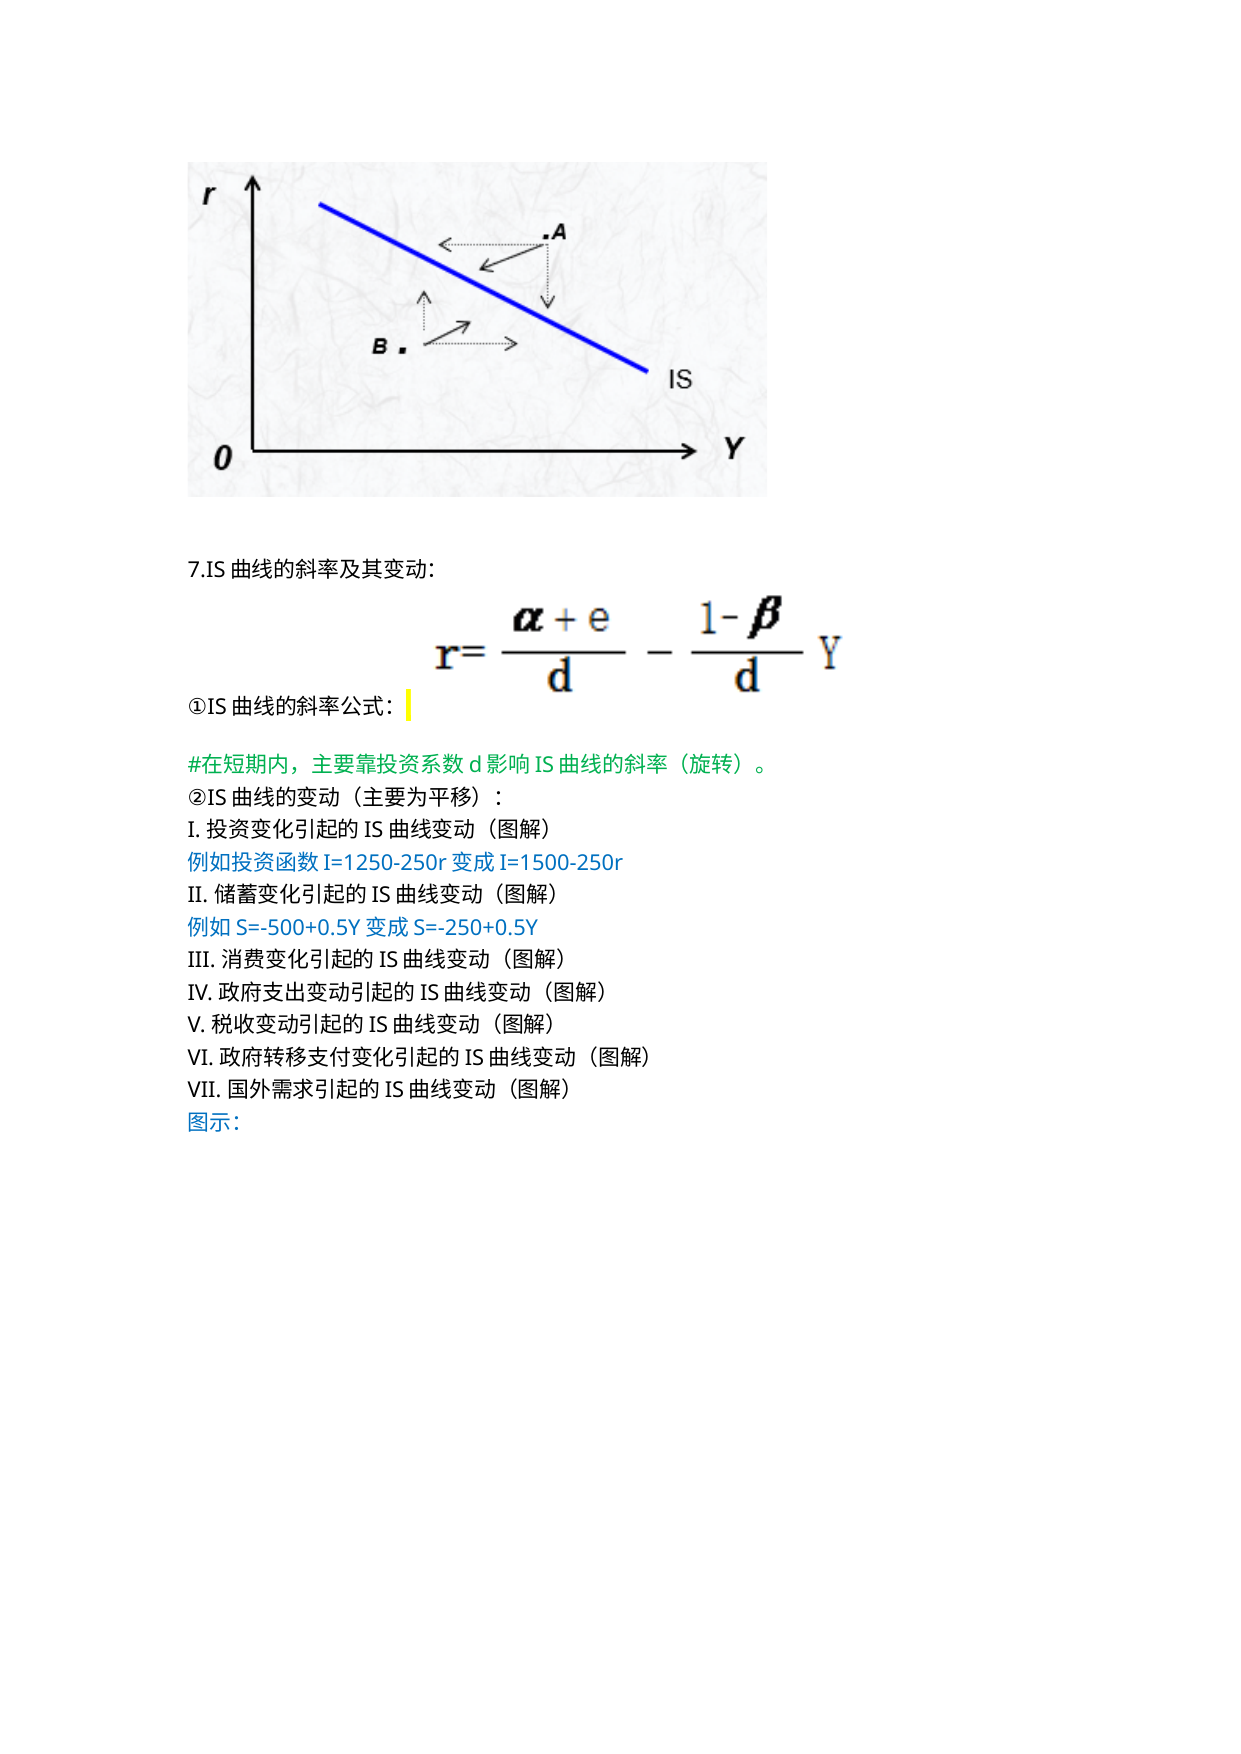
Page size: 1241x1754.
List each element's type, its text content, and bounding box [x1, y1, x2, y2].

text ②IS曲线的变动（主要为平移）： [187, 779, 1053, 812]
text 图示： [187, 1104, 1053, 1137]
text 7.IS曲线的斜率及其变动： [187, 552, 1053, 584]
text V. 税收变动引起的IS曲线变动（图解） [187, 1007, 1053, 1039]
text #在短期内，主要靠投资系数d影响IS曲线的斜率（旋转）。 [187, 747, 1053, 779]
text 例如投资函数I=1250-250r变成I=1500-250r [187, 844, 1053, 877]
text III. 消费变化引起的IS曲线变动（图解） [187, 942, 1053, 974]
picture [410, 584, 872, 715]
picture [187, 162, 768, 497]
text VI. 政府转移支付变化引起的IS曲线变动（图解） [187, 1039, 1053, 1072]
text IV. 政府支出变动引起的IS曲线变动（图解） [187, 974, 1053, 1007]
text VII. 国外需求引起的IS曲线变动（图解） [187, 1072, 1053, 1104]
text I. 投资变化引起的IS曲线变动（图解） [187, 812, 1053, 844]
text 例如S=-500+0.5Y变成S=-250+0.5Y [187, 909, 1053, 942]
text II. 储蓄变化引起的IS曲线变动（图解） [187, 877, 1053, 909]
